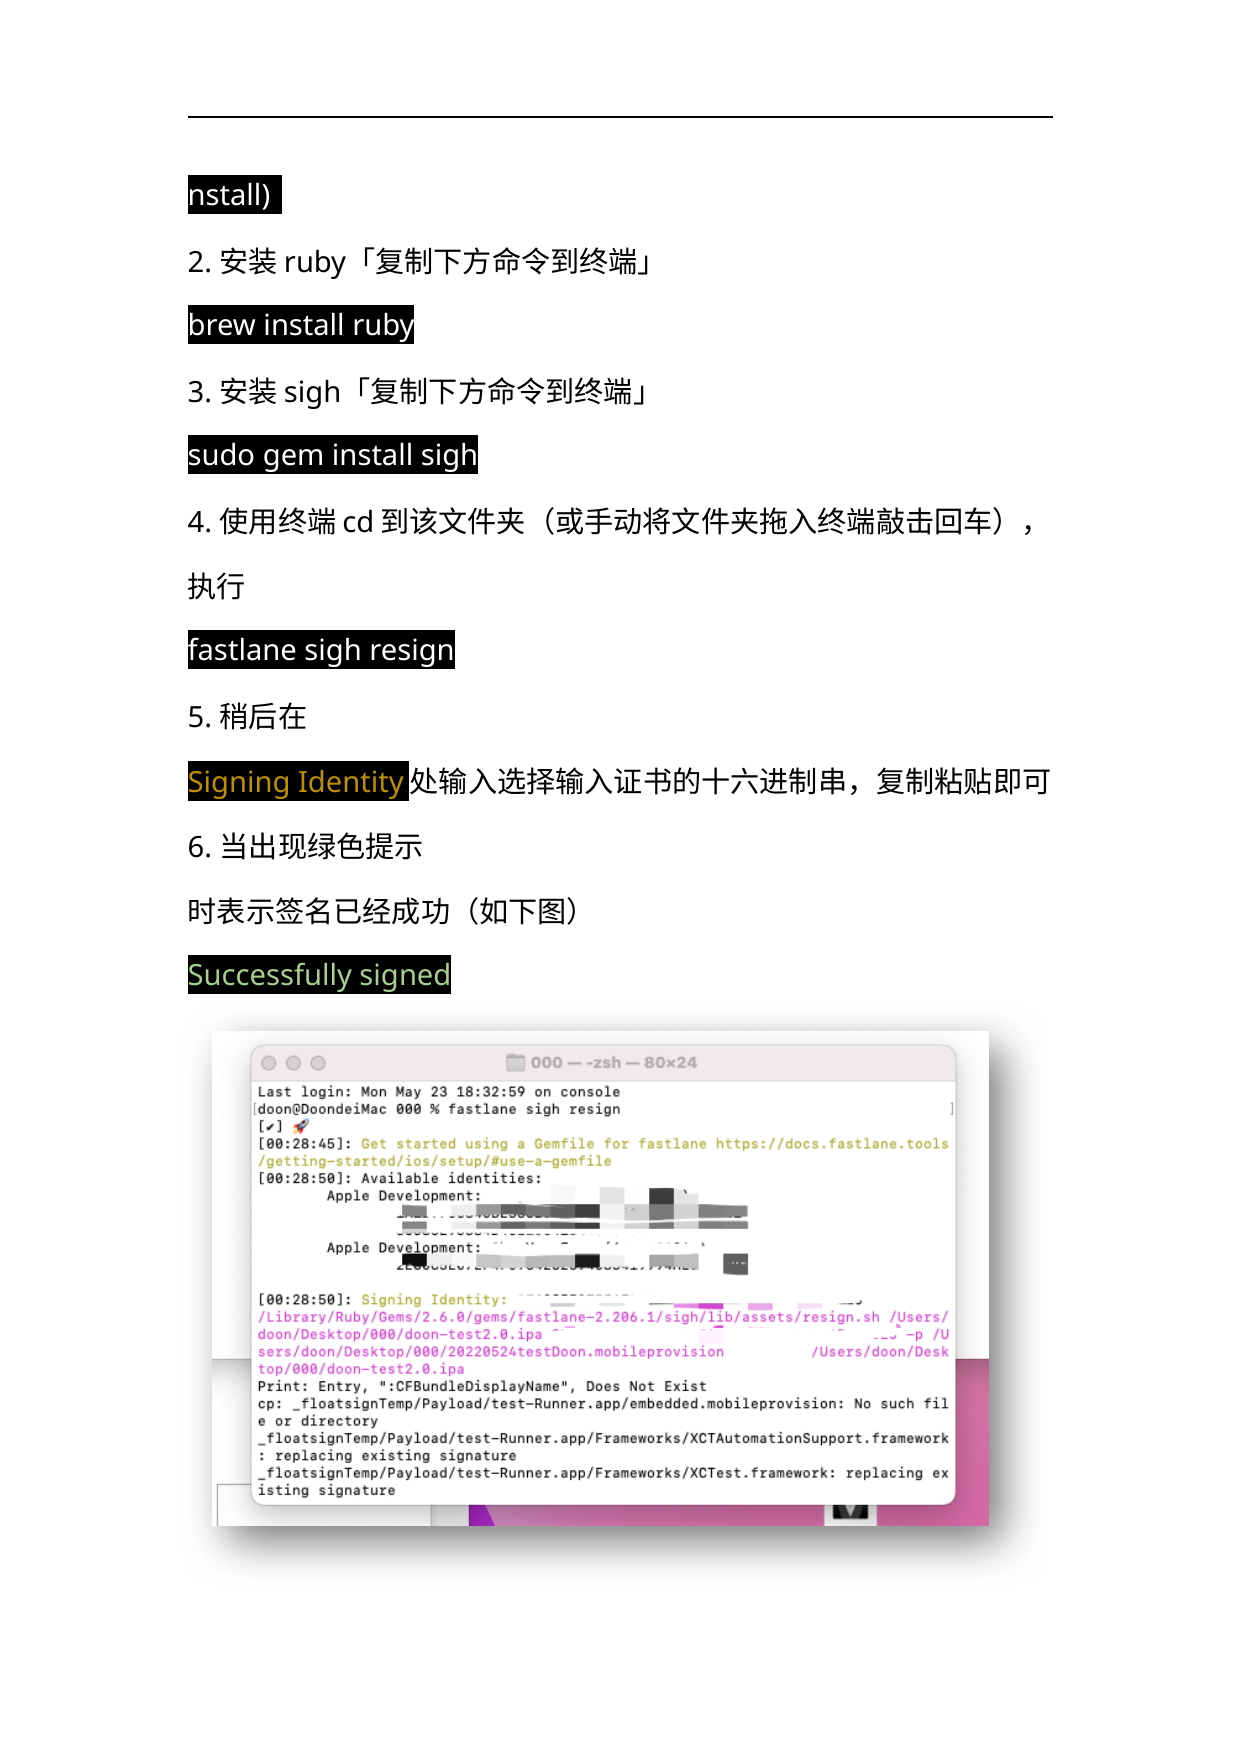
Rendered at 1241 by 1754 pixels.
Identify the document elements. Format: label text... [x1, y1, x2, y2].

text 5. 稍后在 [187, 682, 1053, 747]
text 时表⽰签名已经成功（如下图） [187, 877, 1053, 942]
picture [212, 1031, 989, 1526]
text brew install ruby [187, 292, 1053, 357]
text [187, 162, 1053, 227]
text Signing Identity处输⼊选择输⼊证书的⼗六进制串，复制粘贴即可 [187, 747, 1053, 812]
text 4. 使⽤终端cd到该⽂件夹（或手动将文件夹拖入终端敲击回车），执⾏ [187, 487, 1053, 617]
text fastlane sigh resign [187, 617, 1053, 682]
text Successfully signed [187, 942, 1053, 1007]
text sudo gem install sigh [187, 422, 1053, 487]
text 6. 当出现绿⾊提⽰ [187, 812, 1053, 877]
text 2. 安装ruby「复制下方命令到终端」 [187, 227, 1053, 292]
text 3. 安装sigh「复制下方命令到终端」 [187, 357, 1053, 422]
